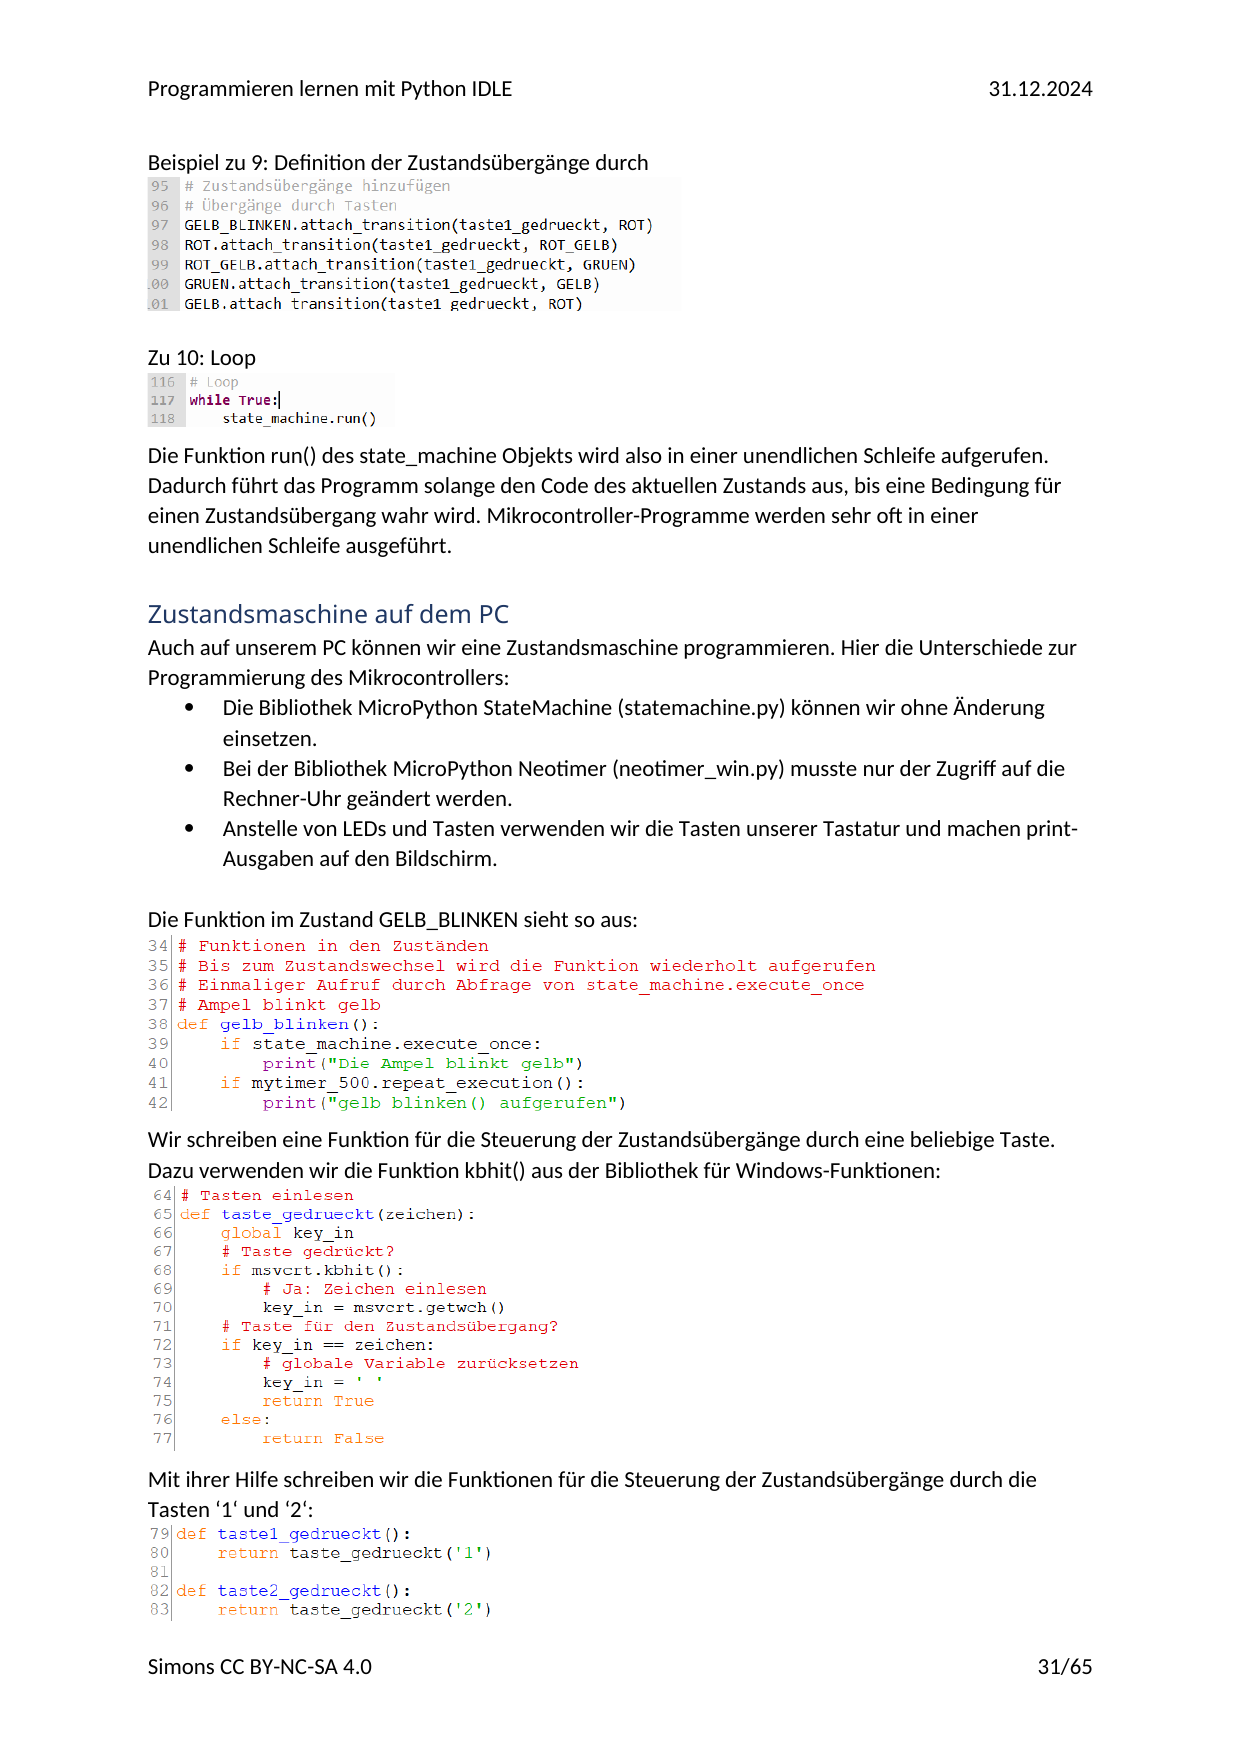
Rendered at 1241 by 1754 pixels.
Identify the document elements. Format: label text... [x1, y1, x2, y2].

list Anstelle von LEDs und Tasten verwenden wir die Tasten unserer Tastatur und machen print-Ausgaben auf den Bildschirm. [185, 814, 1092, 872]
subtitle Zustandsmaschine auf dem PC [148, 596, 1092, 630]
picture [147, 373, 396, 427]
list Bei der Bibliothek MicroPython Neotimer (neotimer_win.py) musste nur der Zugriff auf die Rechner-Uhr geändert werden. [185, 754, 1092, 812]
text Auch auf unserem PC können wir eine Zustandsmaschine programmieren. Hier die Unterschiede zur Programmierung des Mikrocontrollers: [148, 633, 1092, 691]
text Zu 10: Loop [148, 343, 1092, 371]
text Die Funktion run() des state_machine Objekts wird also in einer unendlichen Schleife aufgerufen. Dadurch führt das Programm solange den Code des aktuellen Zustands aus, bis eine Bedingung für einen Zustandsübergang wahr wird. Mikrocontroller-Programme werden sehr oft in einer unendlichen Schleife ausgeführt. [148, 441, 1092, 560]
text Wir schreiben eine Funktion für die Steuerung der Zustandsübergänge durch eine beliebige Taste. Dazu verwenden wir die Funktion kbhit() aus der Bibliothek für Windows-Funktionen: [148, 1126, 1092, 1184]
picture [147, 1525, 517, 1621]
text Mit ihrer Hilfe schreiben wir die Funktionen für die Steuerung der Zustandsübergänge durch die Tasten ‘1‘ und ‘2‘: [148, 1465, 1092, 1523]
text Beispiel zu 9: Definition der Zustandsübergänge durch [148, 148, 1092, 176]
picture [147, 935, 898, 1111]
picture [147, 177, 682, 311]
list Die Bibliothek MicroPython StateMachine (statemachine.py) können wir ohne Änderung einsetzen. [185, 693, 1092, 752]
text Die Funktion im Zustand GELB_BLINKEN sieht so aus: [148, 905, 1092, 933]
picture [147, 1186, 615, 1451]
